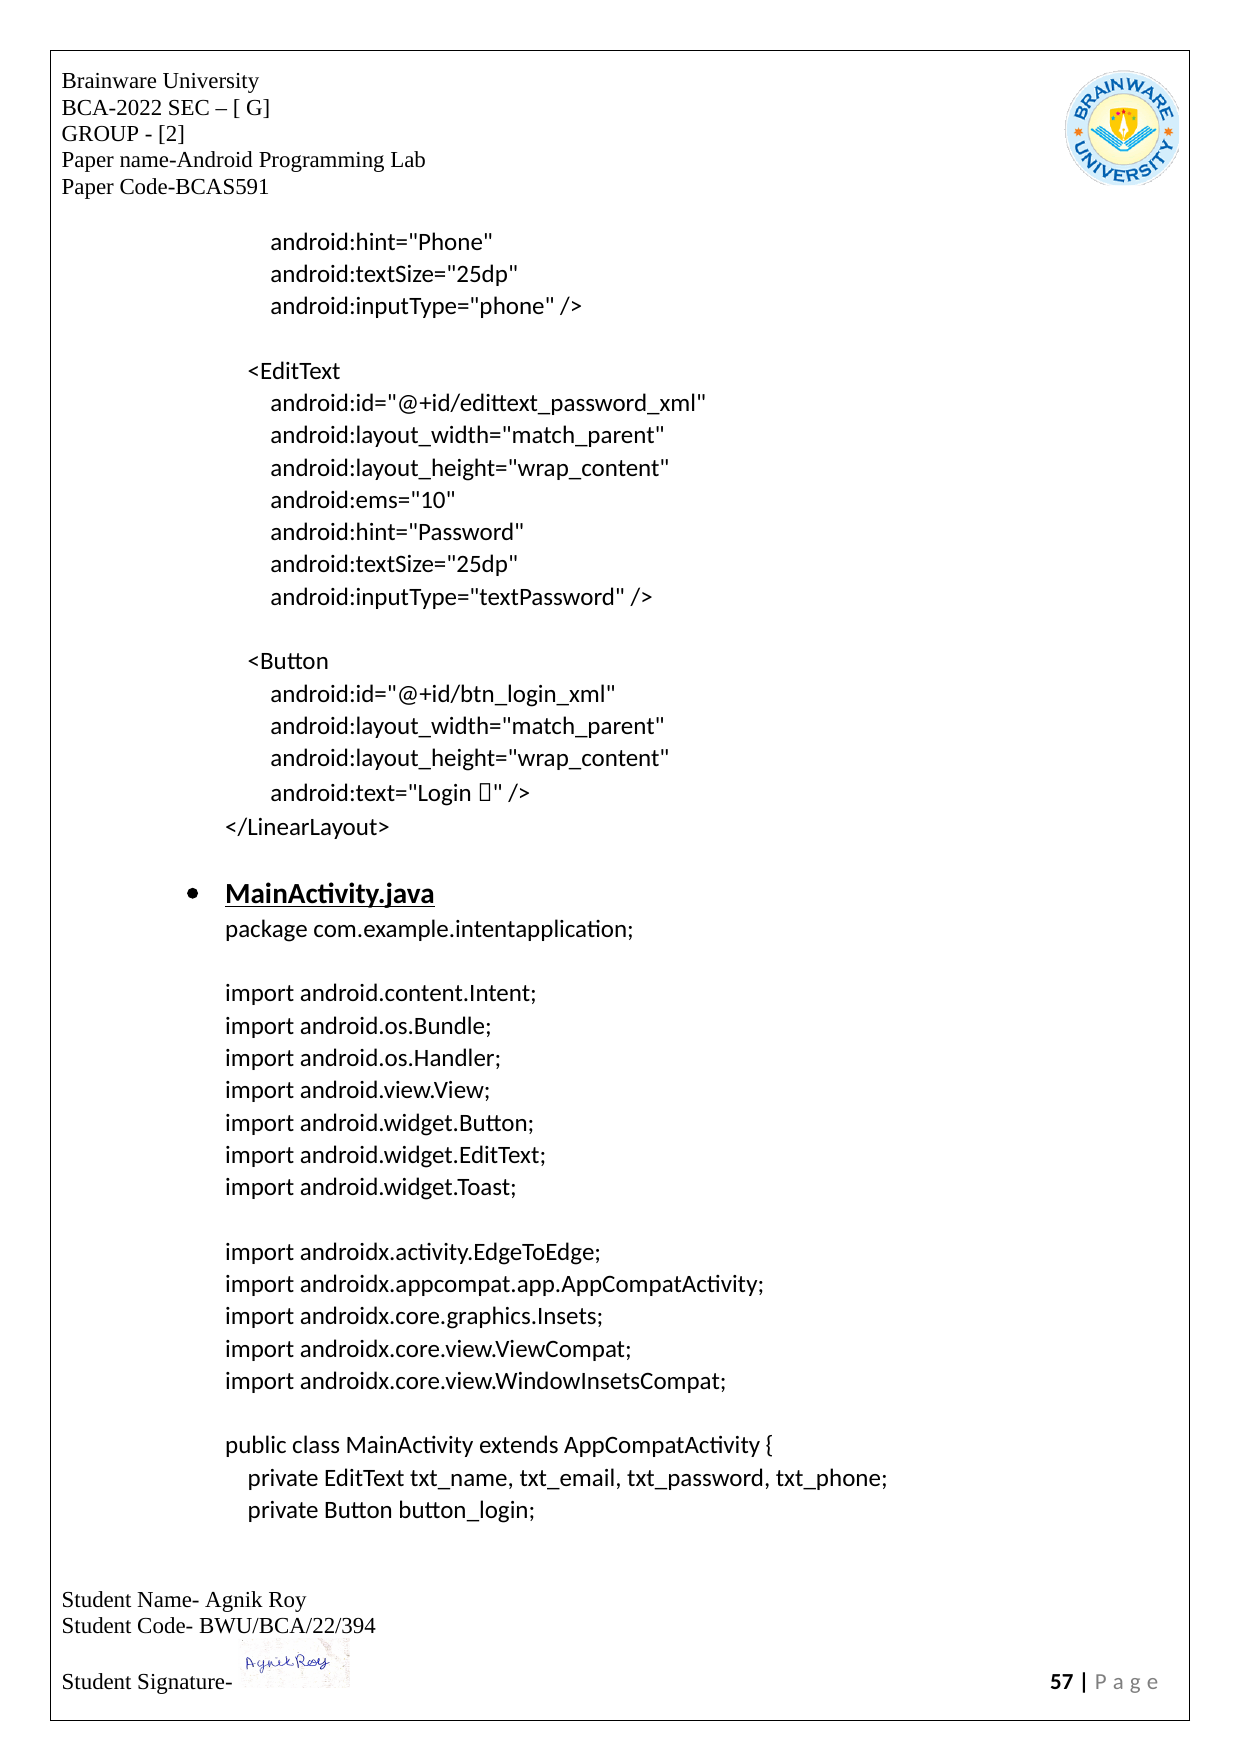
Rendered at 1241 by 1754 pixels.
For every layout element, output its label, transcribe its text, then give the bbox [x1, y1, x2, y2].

picture [238, 1638, 350, 1688]
text import androidx.activity.EdgeToEdge; [225, 1236, 1181, 1266]
text android:id="@+id/edittext_password_xml" [225, 387, 1181, 418]
text import androidx.core.view.ViewCompat; [225, 1333, 1181, 1363]
text import androidx.core.view.WindowInsetsCompat; [225, 1365, 1181, 1396]
text import androidx.core.graphics.Insets; [225, 1300, 1181, 1331]
picture [1064, 70, 1180, 186]
text import android.widget.EditText; [225, 1139, 1181, 1169]
text import android.widget.Button; [225, 1107, 1181, 1137]
text android:id="@+id/btn_login_xml" [225, 678, 1181, 708]
text <EditText [225, 355, 1181, 385]
text android:hint="Password" [225, 516, 1181, 547]
text android:hint="Phone" [225, 226, 1181, 256]
text <Button [225, 645, 1181, 676]
text import androidx.appcompat.app.AppCompatActivity; [225, 1268, 1181, 1299]
text android:textSize="25dp" [225, 258, 1181, 288]
text import android.os.Handler; [225, 1042, 1181, 1073]
text android:layout_height="wrap_content" [225, 742, 1181, 773]
text import android.widget.Toast; [225, 1171, 1181, 1202]
text android:ems="10" [225, 484, 1181, 514]
text android:layout_height="wrap_content" [225, 452, 1181, 482]
text import android.view.View; [225, 1074, 1181, 1105]
text android:inputType="textPassword" /> [225, 581, 1181, 611]
list MainActivity.java [187, 875, 1181, 911]
text android:inputType="phone" /> [225, 290, 1181, 321]
text android:layout_width="match_parent" [225, 419, 1181, 450]
text android:text="Login 🔑" /> [225, 774, 1181, 809]
text android:textSize="25dp" [225, 548, 1181, 579]
text public class MainActivity extends AppCompatActivity { [225, 1429, 1181, 1460]
text private EditText txt_name, txt_email, txt_password, txt_phone; [225, 1462, 1181, 1492]
text import android.content.Intent; [225, 977, 1181, 1008]
text package com.example.intentapplication; [225, 913, 1181, 943]
text import android.os.Bundle; [225, 1010, 1181, 1040]
text android:layout_width="match_parent" [225, 710, 1181, 741]
text </LinearLayout> [225, 811, 1181, 841]
text private Button button_login; [225, 1494, 1181, 1525]
